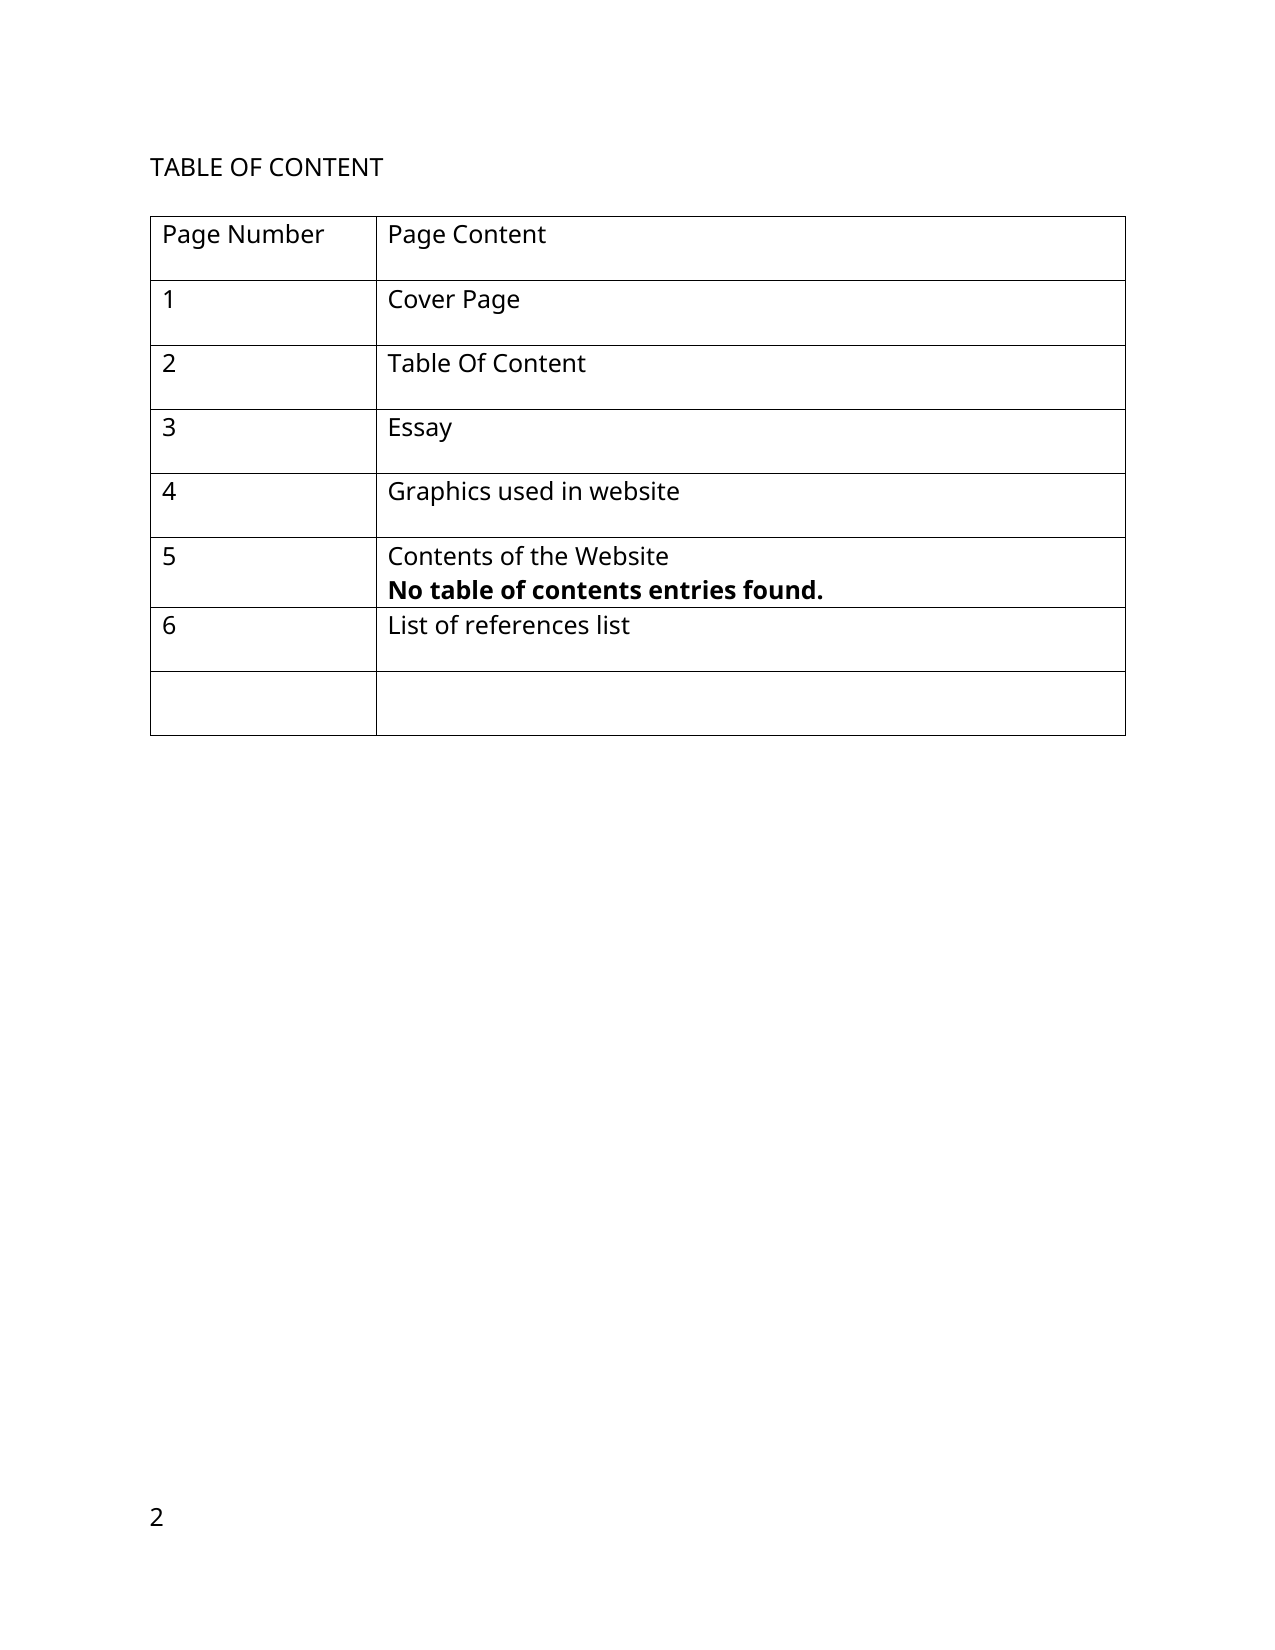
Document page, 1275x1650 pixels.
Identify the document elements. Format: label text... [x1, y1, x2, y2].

table_cell 2 [151, 346, 376, 409]
table_cell Cover Page [377, 281, 1125, 344]
text TABLE OF CONTENT [150, 150, 1125, 184]
table_cell Graphics used in website [377, 474, 1125, 537]
table_cell 1 [151, 281, 376, 344]
table_cell Table Of Content [377, 346, 1125, 409]
table_header Page Content [377, 217, 1125, 280]
table_cell [377, 672, 1125, 735]
table_header Page Number [151, 217, 376, 280]
table_cell 6 [151, 608, 376, 671]
table_cell List of references list [377, 608, 1125, 671]
table_cell 5 [151, 538, 376, 607]
table_cell 3 [151, 410, 376, 473]
table_cell Contents of the Website [377, 538, 1125, 607]
table_cell 4 [151, 474, 376, 537]
table_cell Essay [377, 410, 1125, 473]
table_cell [151, 672, 376, 735]
